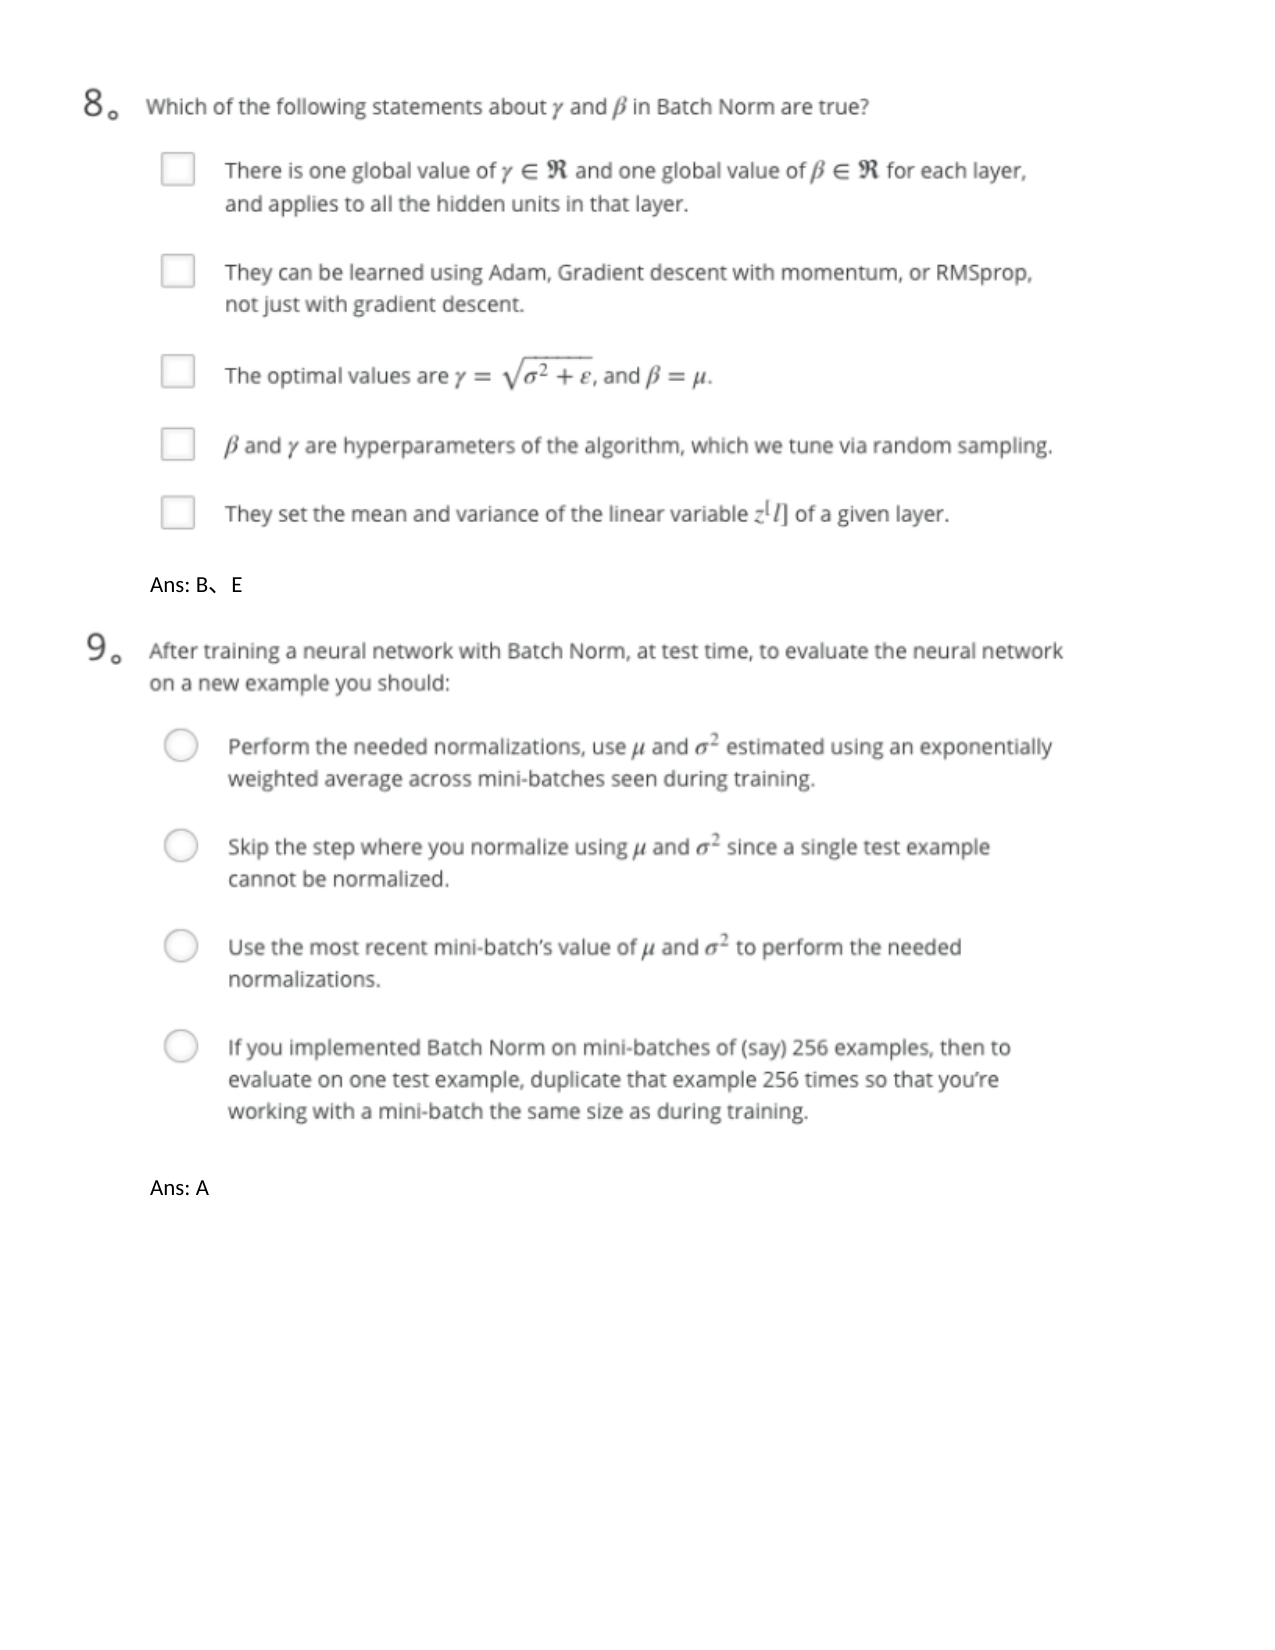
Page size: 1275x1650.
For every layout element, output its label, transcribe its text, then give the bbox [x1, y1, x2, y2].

picture [75, 618, 1097, 1155]
text Ans: A [75, 1173, 1200, 1201]
picture [75, 75, 1097, 547]
text Ans: B、E [75, 566, 1200, 599]
